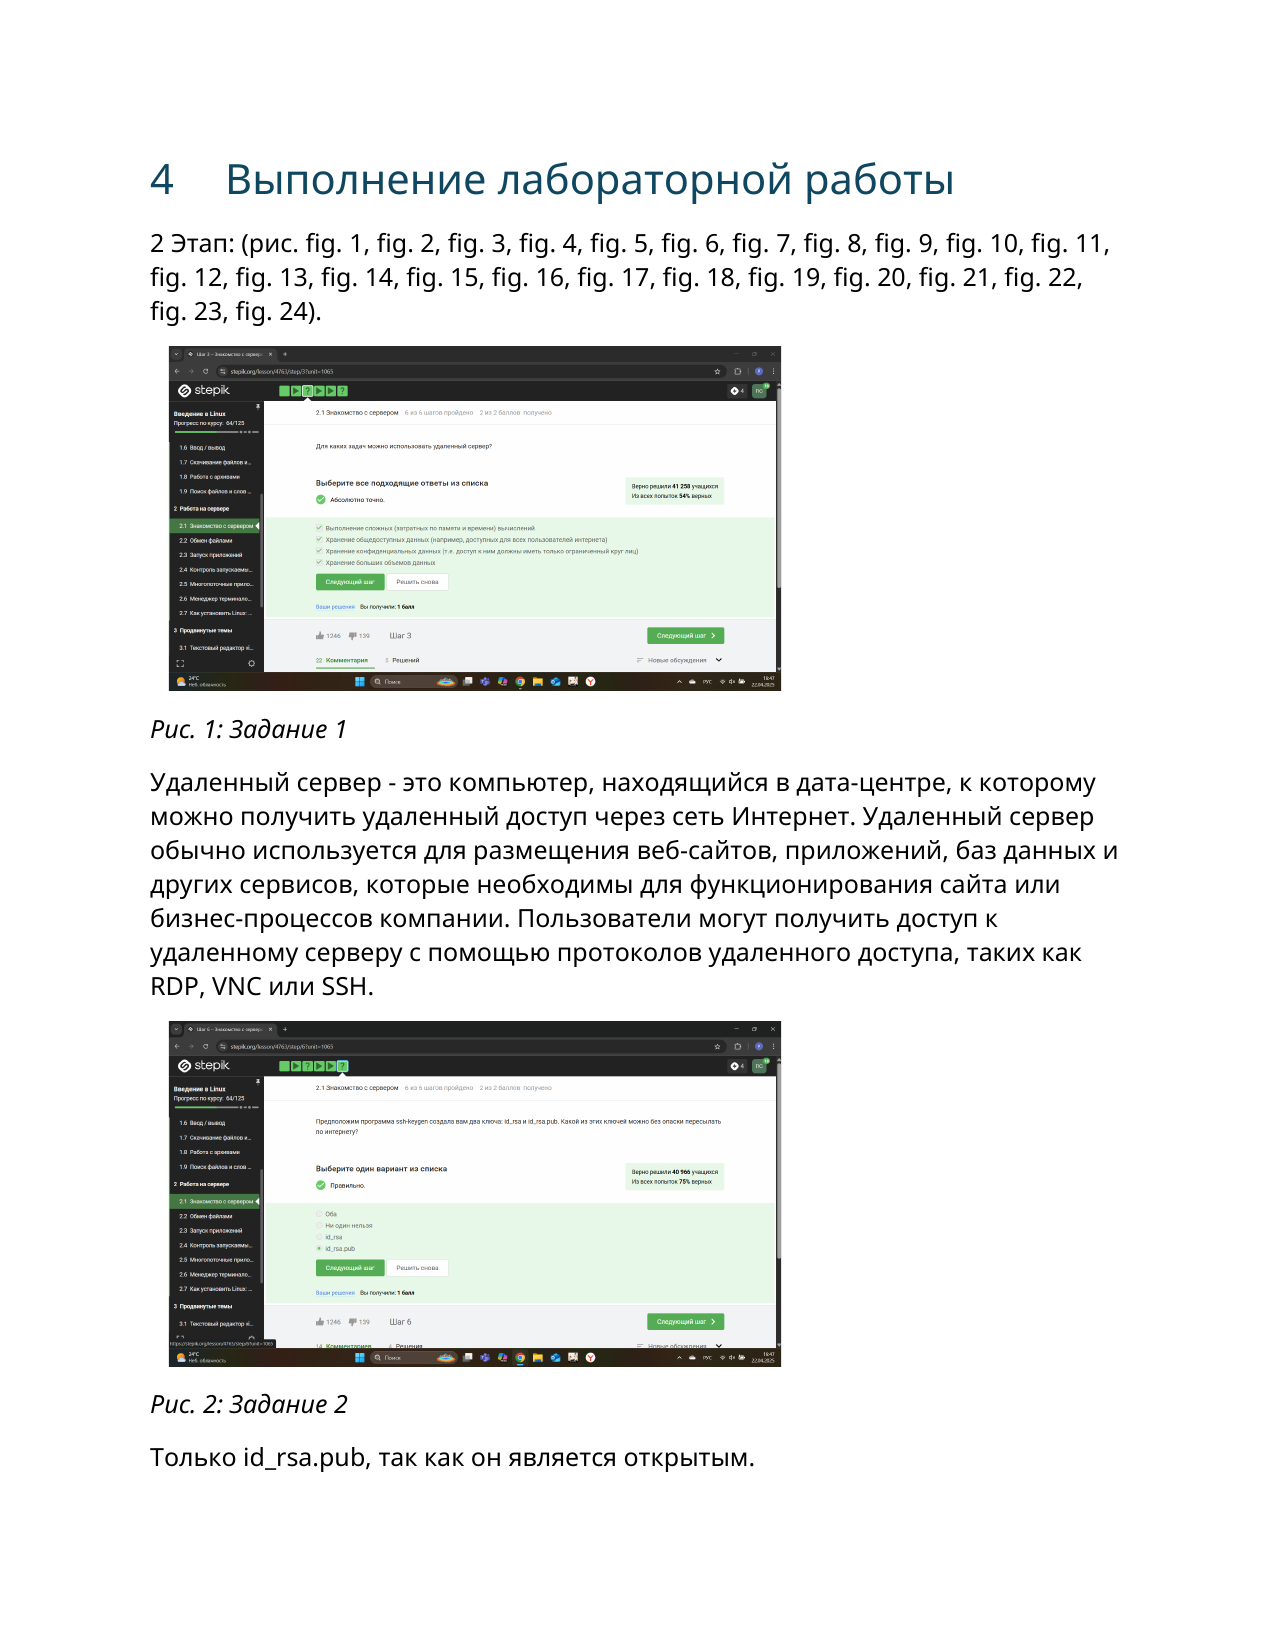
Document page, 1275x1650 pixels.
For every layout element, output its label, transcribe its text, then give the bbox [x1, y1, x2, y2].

text 2 Этап: (рис. fig. 1, fig. 2, fig. 3, fig. 4, fig. 5, fig. 6, fig. 7, fig. 8, fig. 9, fig. 10, fig. 11, fig. 12, fig. 13, fig. 14, fig. 15, fig. 16, fig. 17, fig. 18, fig. 19, fig. 20, fig. 21, fig. 22, fig. 23, fig. 24). [150, 226, 1125, 328]
subtitle 4 Выполнение лабораторной работы [150, 150, 1125, 207]
text Только id_rsa.pub, так как он является открытым. [150, 1440, 1125, 1474]
text Рис. 1: Задание 1 [150, 712, 1125, 746]
text Рис. 2: Задание 2 [150, 1387, 1125, 1421]
picture [168, 1021, 782, 1367]
text Удаленный сервер - это компьютер, находящийся в дата-центре, к которому можно получить удаленный доступ через сеть Интернет. Удаленный сервер обычно используется для размещения веб-сайтов, приложений, баз данных и других сервисов, которые необходимы для функционирования сайта или бизнес-процессов компании. Пользователи могут получить доступ к удаленному серверу с помощью протоколов удаленного доступа, таких как RDP, VNC или SSH. [150, 764, 1125, 1003]
picture [168, 346, 782, 691]
